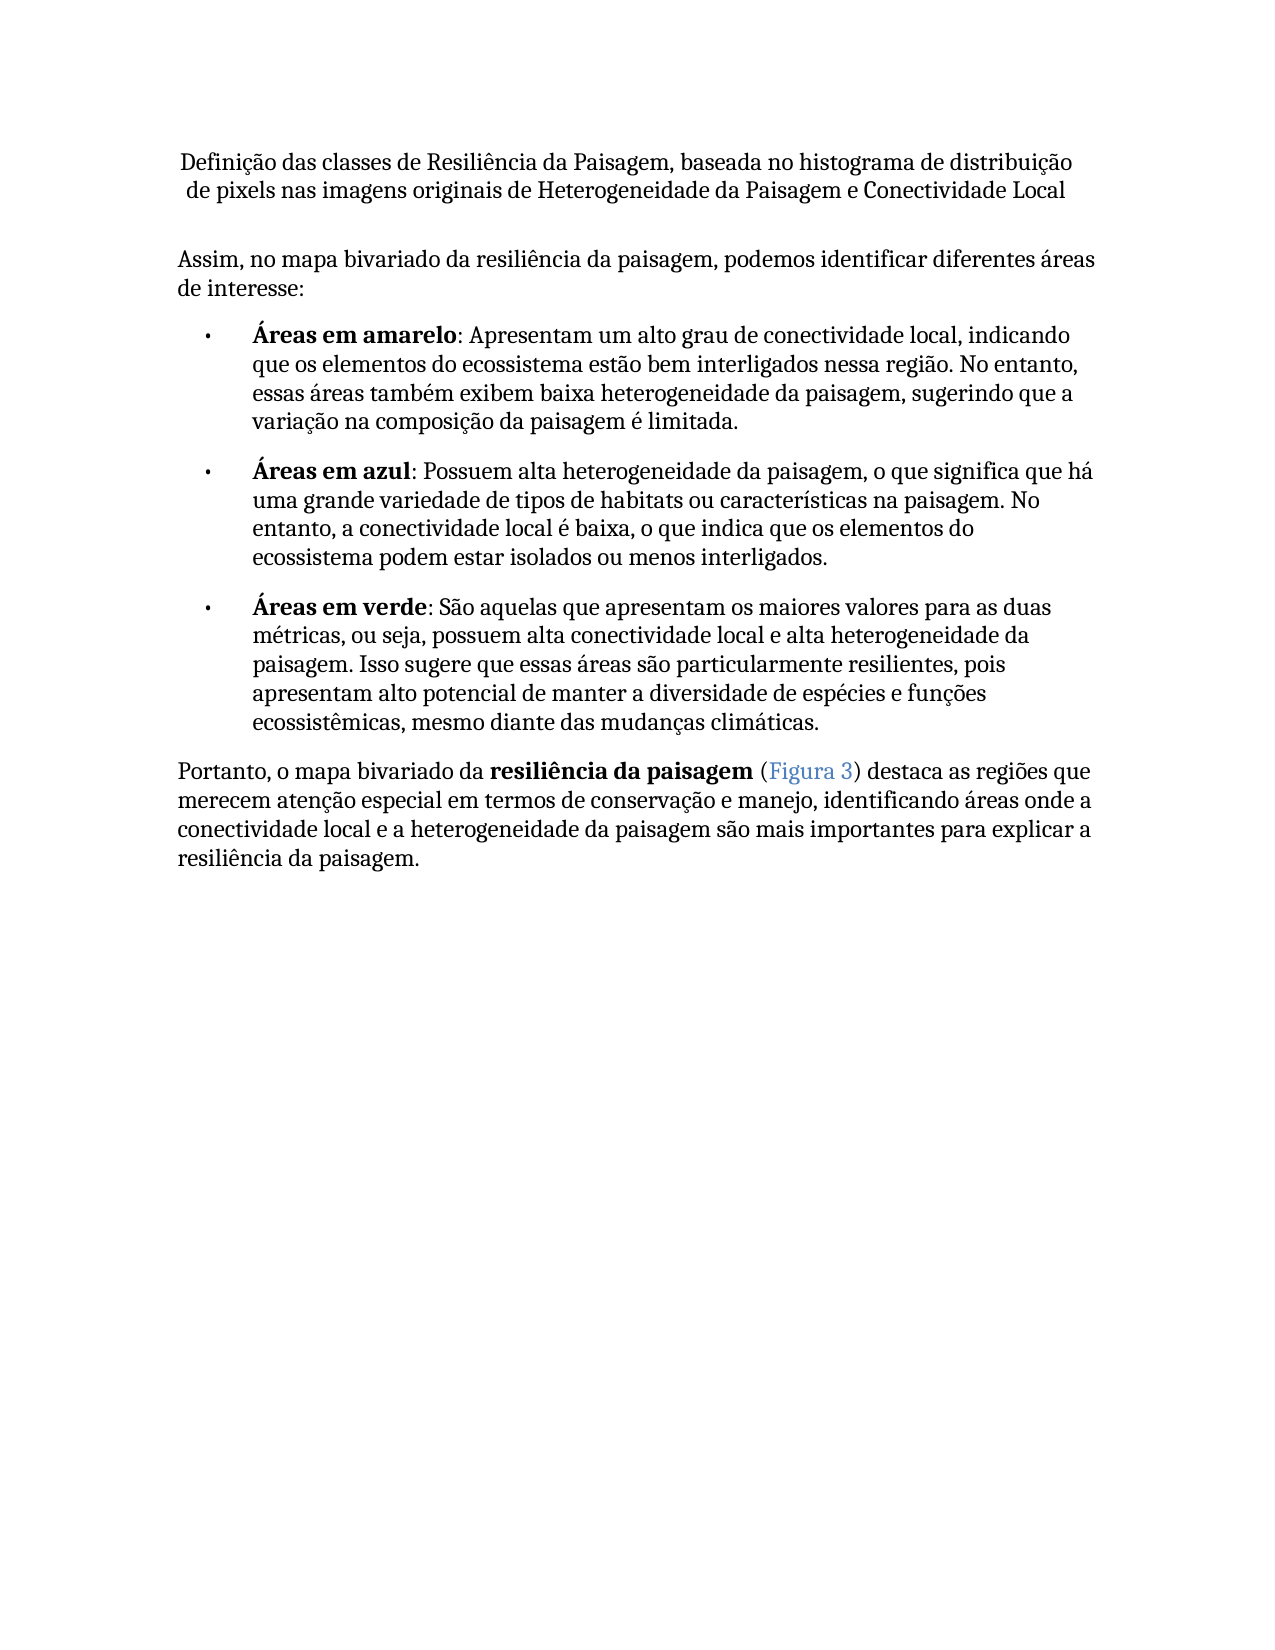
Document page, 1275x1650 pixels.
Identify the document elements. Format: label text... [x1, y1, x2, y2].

list Áreas em amarelo: Apresentam um alto grau de conectividade local, indicando que os elementos do ecossistema estão bem interligados nessa região. No entanto, essas áreas também exibem baixa heterogeneidade da paisagem, sugerindo que a variação na composição da paisagem é limitada. [202, 321, 1098, 436]
list Áreas em verde: São aquelas que apresentam os maiores valores para as duas métricas, ou seja, possuem alta conectividade local e alta heterogeneidade da paisagem. Isso sugere que essas áreas são particularmente resilientes, pois apresentam alto potencial de manter a diversidade de espécies e funções ecossistêmicas, mesmo diante das mudanças climáticas. [202, 593, 1098, 736]
list Áreas em azul: Possuem alta heterogeneidade da paisagem, o que significa que há uma grande variedade de tipos de habitats ou características na paisagem. No entanto, a conectividade local é baixa, o que indica que os elementos do ecossistema podem estar isolados ou menos interligados. [202, 457, 1098, 572]
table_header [166, 148, 1087, 226]
text Assim, no mapa bivariado da resiliência da paisagem, podemos identificar diferentes áreas de interesse: [177, 245, 1098, 302]
text Portanto, o mapa bivariado da resiliência da paisagem (Figura 3) destaca as regiões que merecem atenção especial em termos de conservação e manejo, identificando áreas onde a conectividade local e a heterogeneidade da paisagem são mais importantes para explicar a resiliência da paisagem. [177, 757, 1098, 872]
